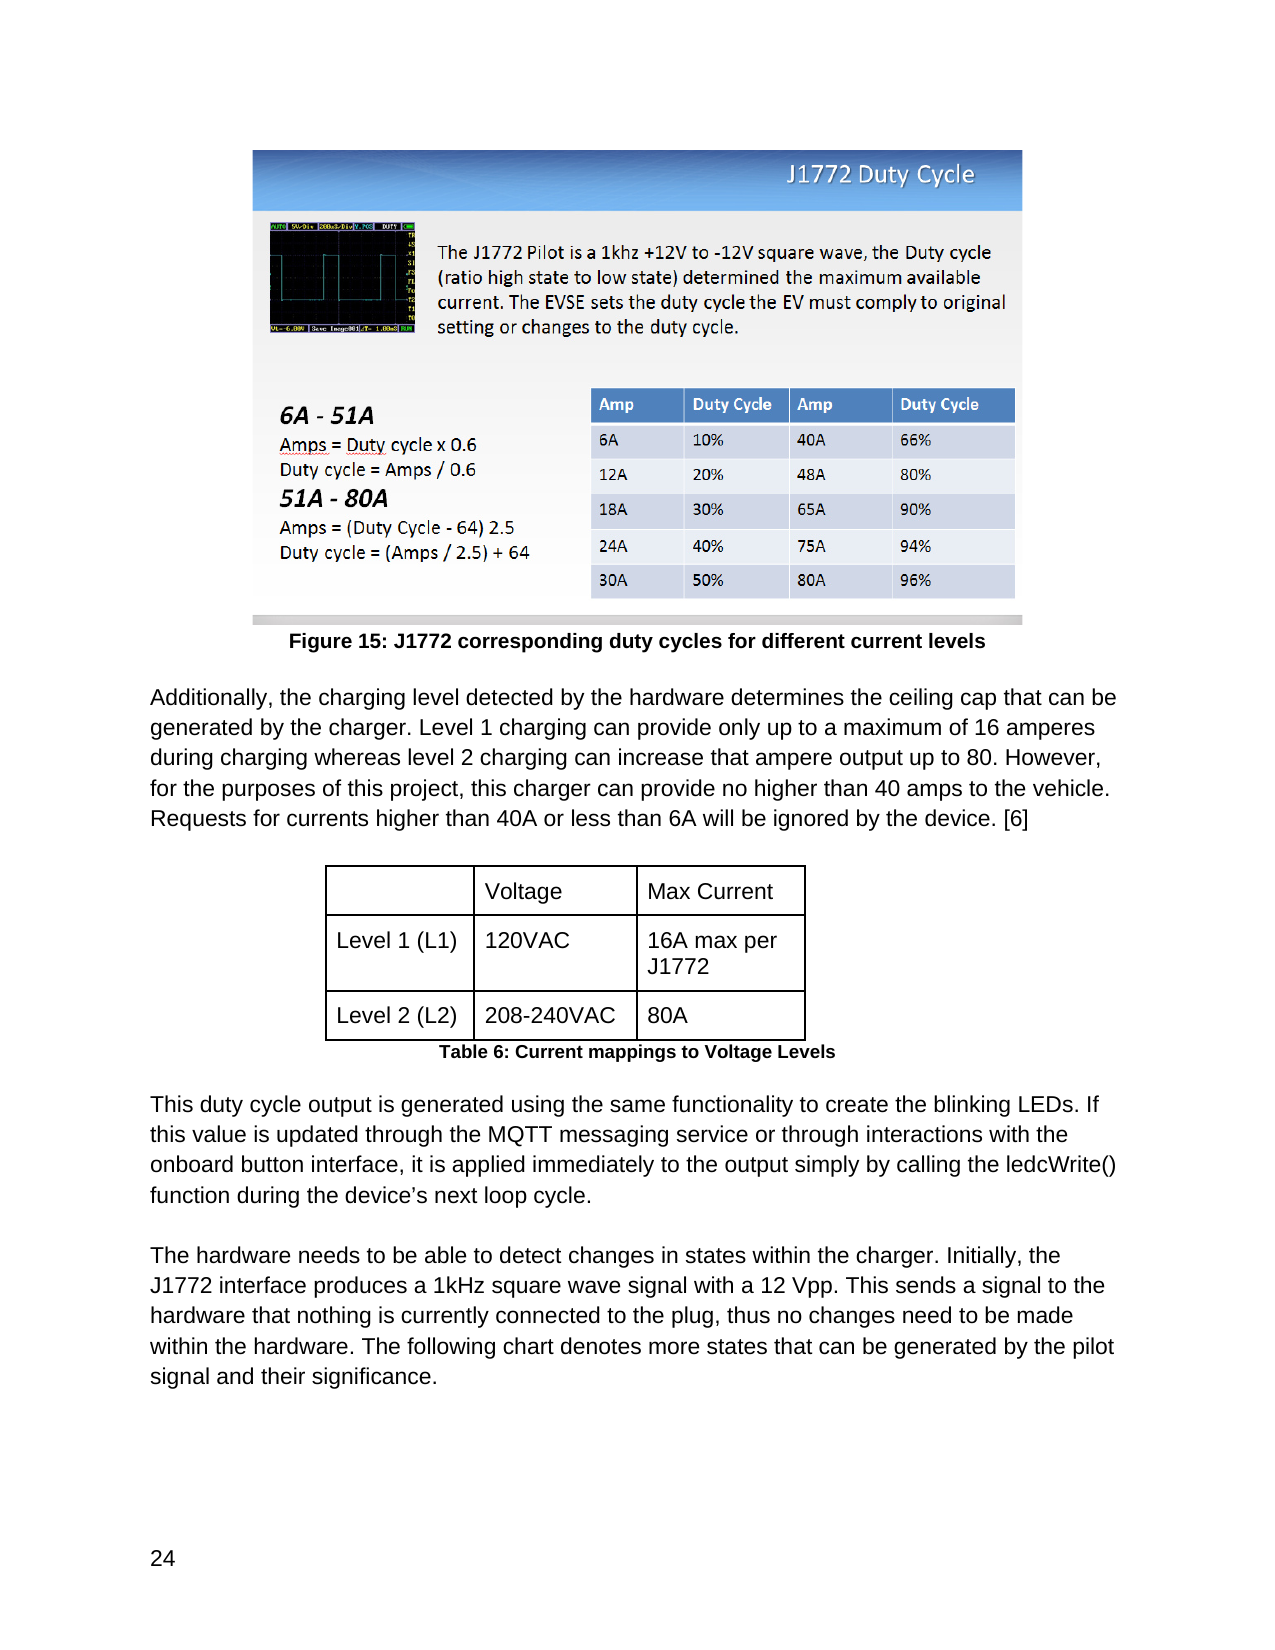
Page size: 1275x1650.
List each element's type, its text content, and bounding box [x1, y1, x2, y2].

table_header Max Current [638, 867, 804, 914]
table_header [327, 867, 473, 914]
table_cell 208-240VAC [475, 992, 636, 1039]
text The hardware needs to be able to detect changes in states within the charger. Initially, the J1772 interface produces a 1kHz square wave signal with a 12 Vpp. This sends a signal to the hardware that nothing is currently connected to the plug, thus no changes need to be made within the hardware. The following chart denotes more states that can be generated by the pilot signal and their significance. [150, 1242, 1125, 1389]
table_cell Level 1 (L1) [327, 916, 473, 990]
table_cell 16A max per J1772 [638, 916, 804, 990]
text Additionally, the charging level detected by the hardware determines the ceiling cap that can be generated by the charger. Level 1 charging can provide only up to a maximum of 16 amperes during charging whereas level 2 charging can increase that ampere output up to 80. However, for the purposes of this project, this charger can provide no higher than 40 amps to the vehicle. Requests for currents higher than 40A or less than 6A will be ignored by the device. [6] [150, 684, 1125, 831]
text This duty cycle output is generated using the same functionality to create the blinking LEDs. If this value is updated through the MQTT messaging service or through interactions with the onboard button interface, it is applied immediately to the output simply by calling the ledcWrite() function during the device’s next loop cycle. [150, 1091, 1125, 1208]
table_cell 80A [638, 992, 804, 1039]
table_cell Level 2 (L2) [327, 992, 473, 1039]
picture [252, 150, 1023, 625]
table_header Voltage [475, 867, 636, 914]
text Figure 15: J1772 corresponding duty cycles for different current levels [150, 629, 1125, 653]
text Table 6: Current mappings to Voltage Levels [150, 1041, 1125, 1063]
table_cell 120VAC [475, 916, 636, 990]
